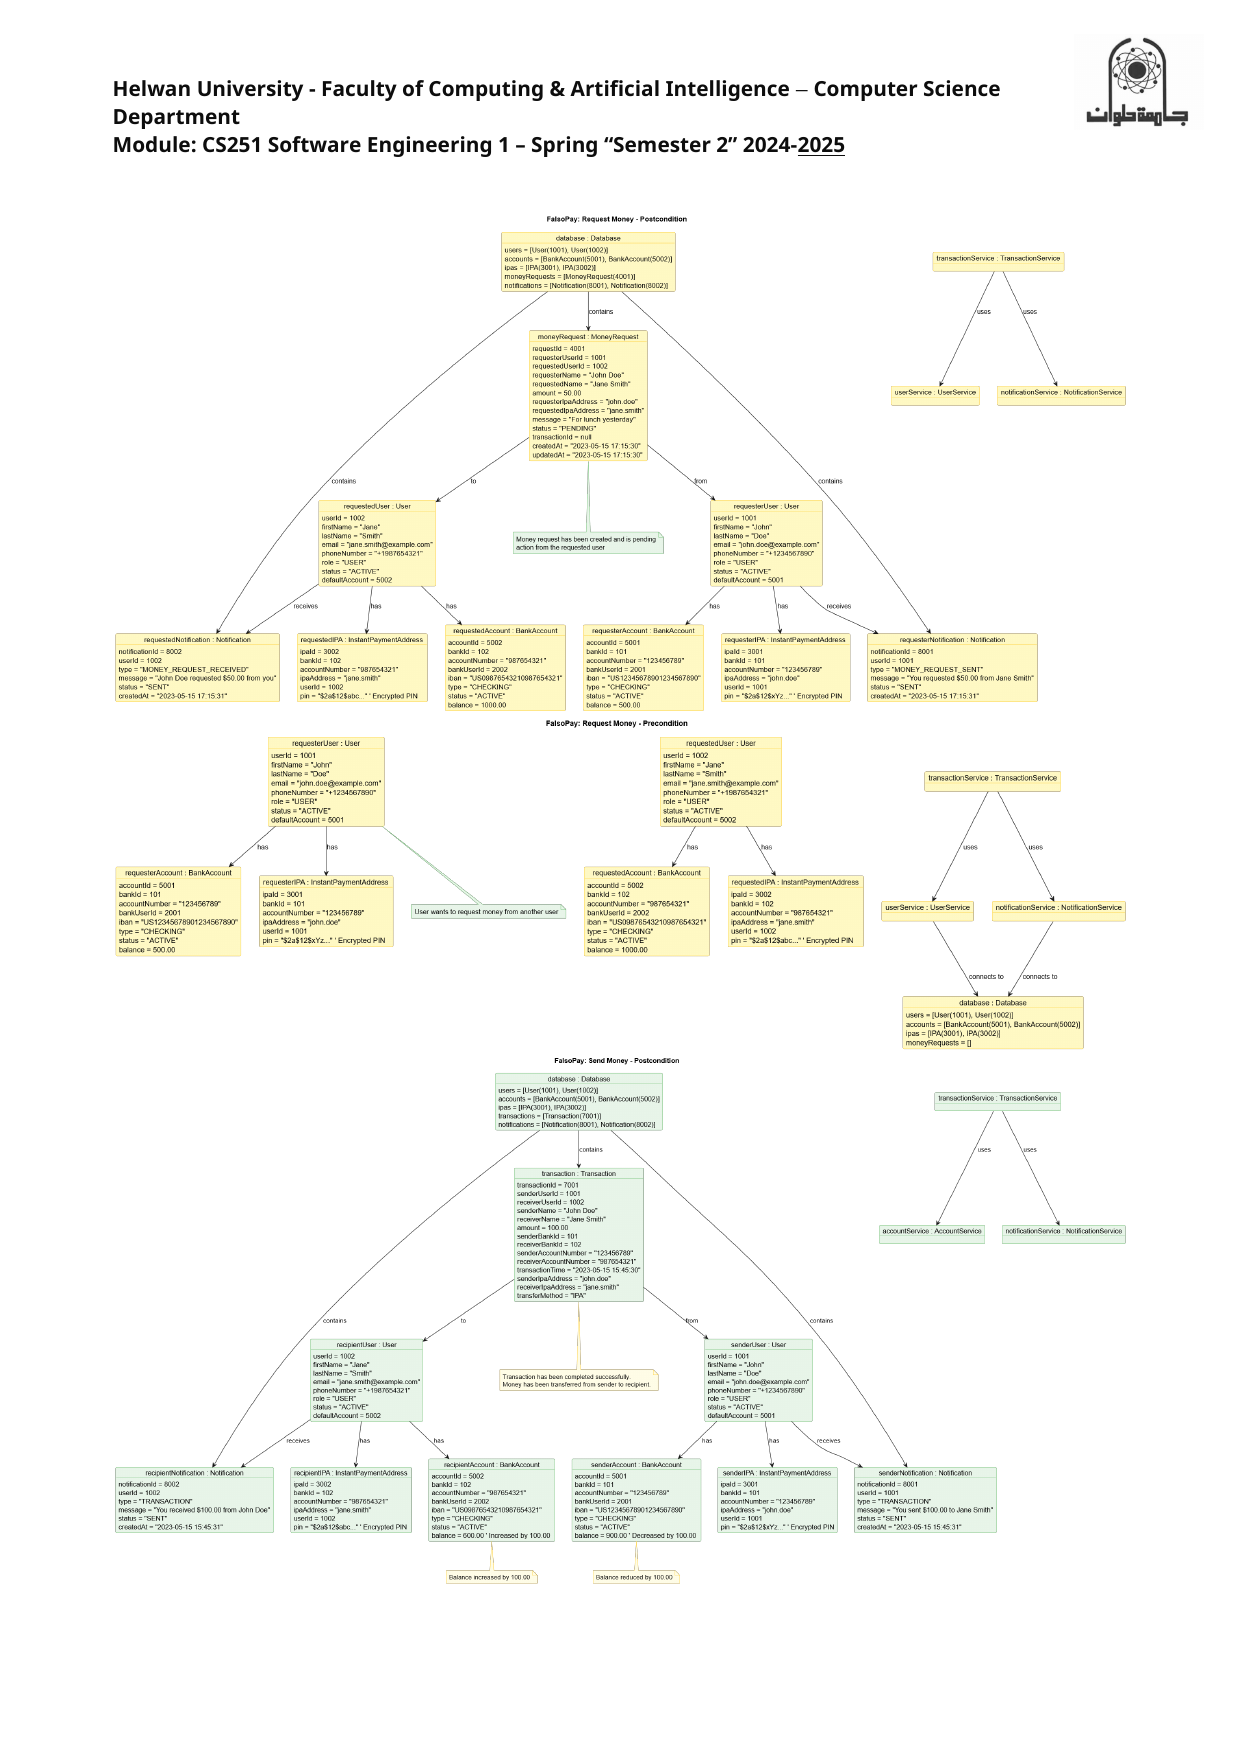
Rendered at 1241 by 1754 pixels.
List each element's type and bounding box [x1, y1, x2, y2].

picture [112, 209, 1128, 1586]
